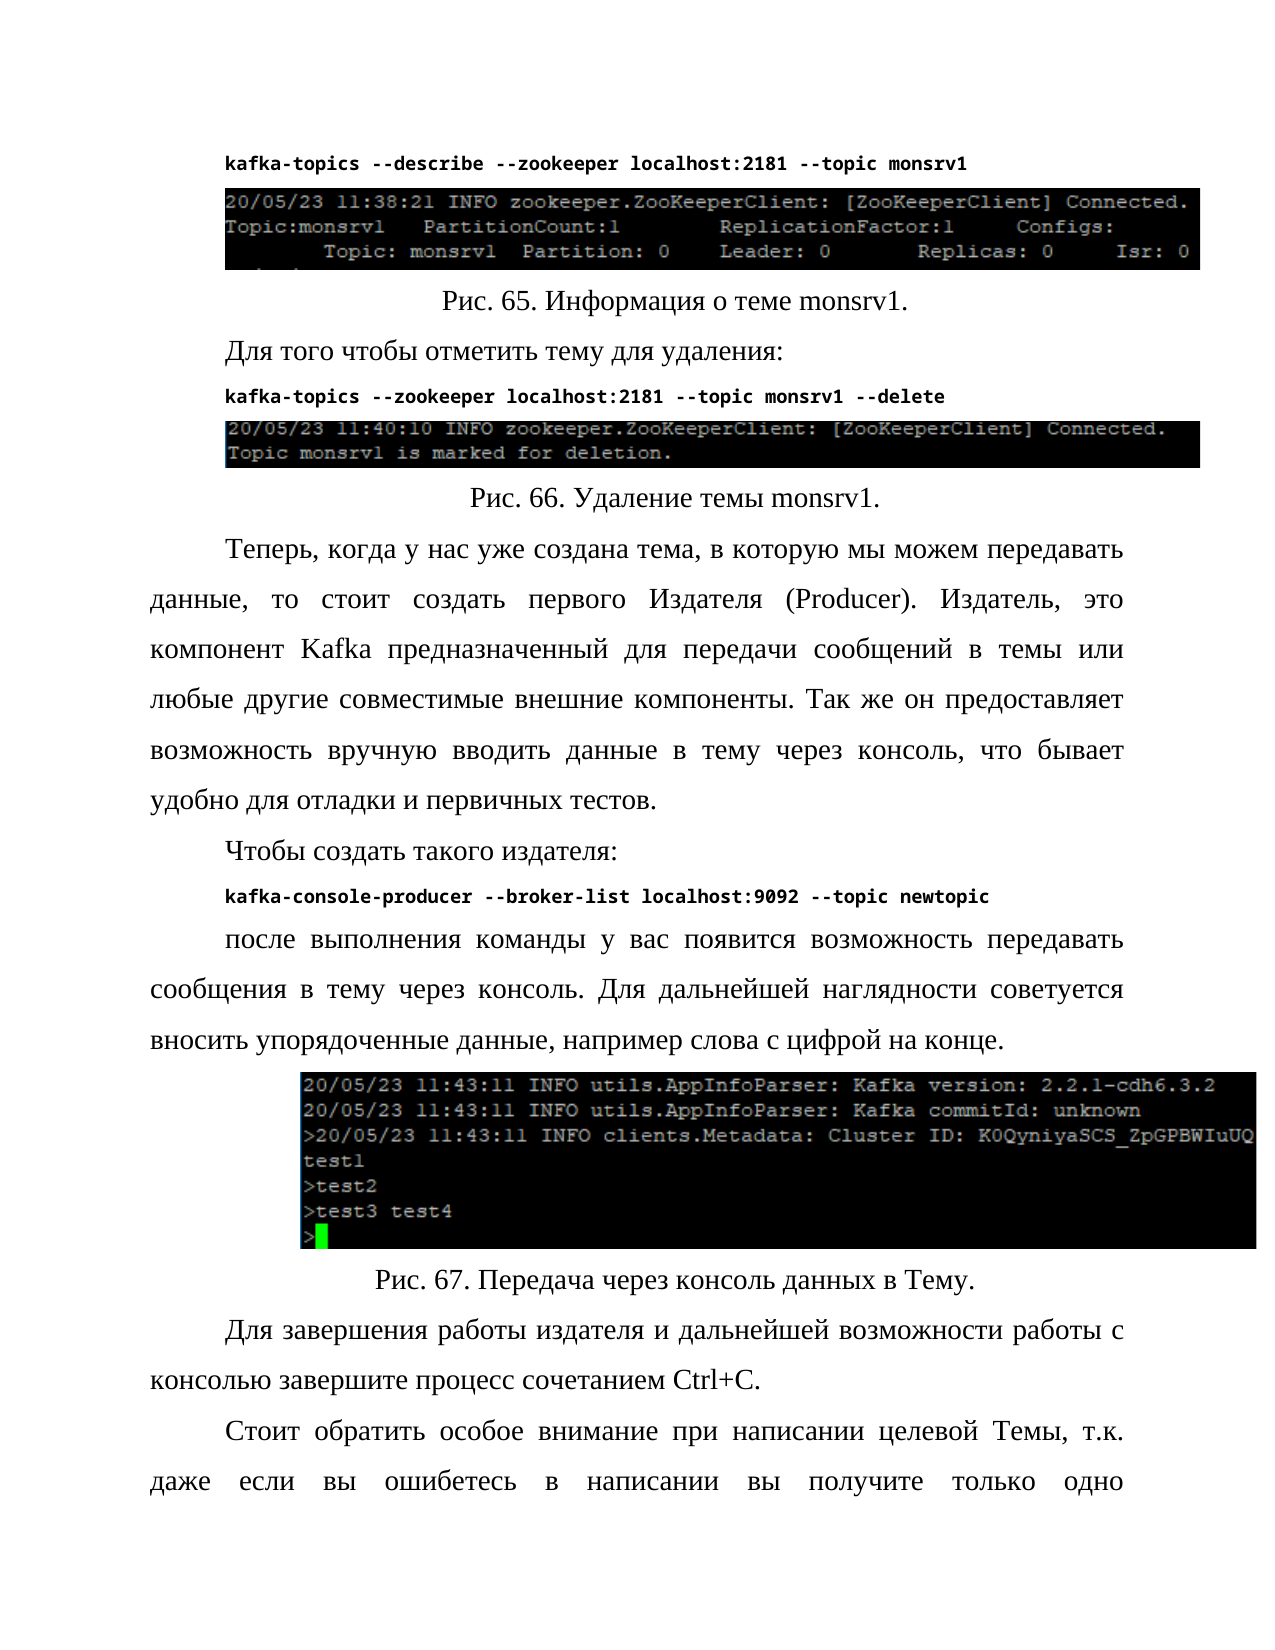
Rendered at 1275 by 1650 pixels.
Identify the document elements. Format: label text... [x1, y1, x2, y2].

text Для завершения работы издателя и дальнейшей возможности работы с консолью завершите процесс сочетанием Ctrl+C. [150, 1312, 1125, 1396]
text kafka-topics --zookeeper localhost:2181 --topic monsrv1 --delete [150, 383, 1125, 409]
text Для того чтобы отметить тему для удаления: [150, 333, 1125, 366]
picture [300, 1072, 1257, 1249]
text Рис. 66. Удаление темы monsrv1. [150, 480, 1125, 514]
text kafka-topics --describe --zookeeper localhost:2181 --topic monsrv1 [150, 150, 1125, 176]
text Рис. 65. Информация о теме monsrv1. [150, 283, 1125, 316]
text Рис. 67. Передача через консоль данных в Тему. [150, 1262, 1125, 1295]
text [150, 1413, 1125, 1497]
picture [225, 421, 1200, 468]
text Чтобы создать такого издателя: [150, 833, 1125, 866]
text kafka-console-producer --broker-list localhost:9092 --topic newtopic [150, 883, 1125, 908]
picture [225, 188, 1200, 270]
text после выполнения команды у вас появится возможность передавать сообщения в тему через консоль. Для дальнейшей наглядности советуется вносить упорядоченные данные, например слова с цифрой на конце. [150, 921, 1125, 1055]
text Теперь, когда у нас уже создана тема, в которую мы можем передавать данные, то стоит создать первого Издателя (Producer). Издатель, это компонент Kafka предназначенный для передачи сообщений в темы или любые другие совместимые внешние компоненты. Так же он предоставляет возможность вручную вводить данные в тему через консоль, что бывает удобно для отладки и первичных тестов. [150, 531, 1125, 816]
